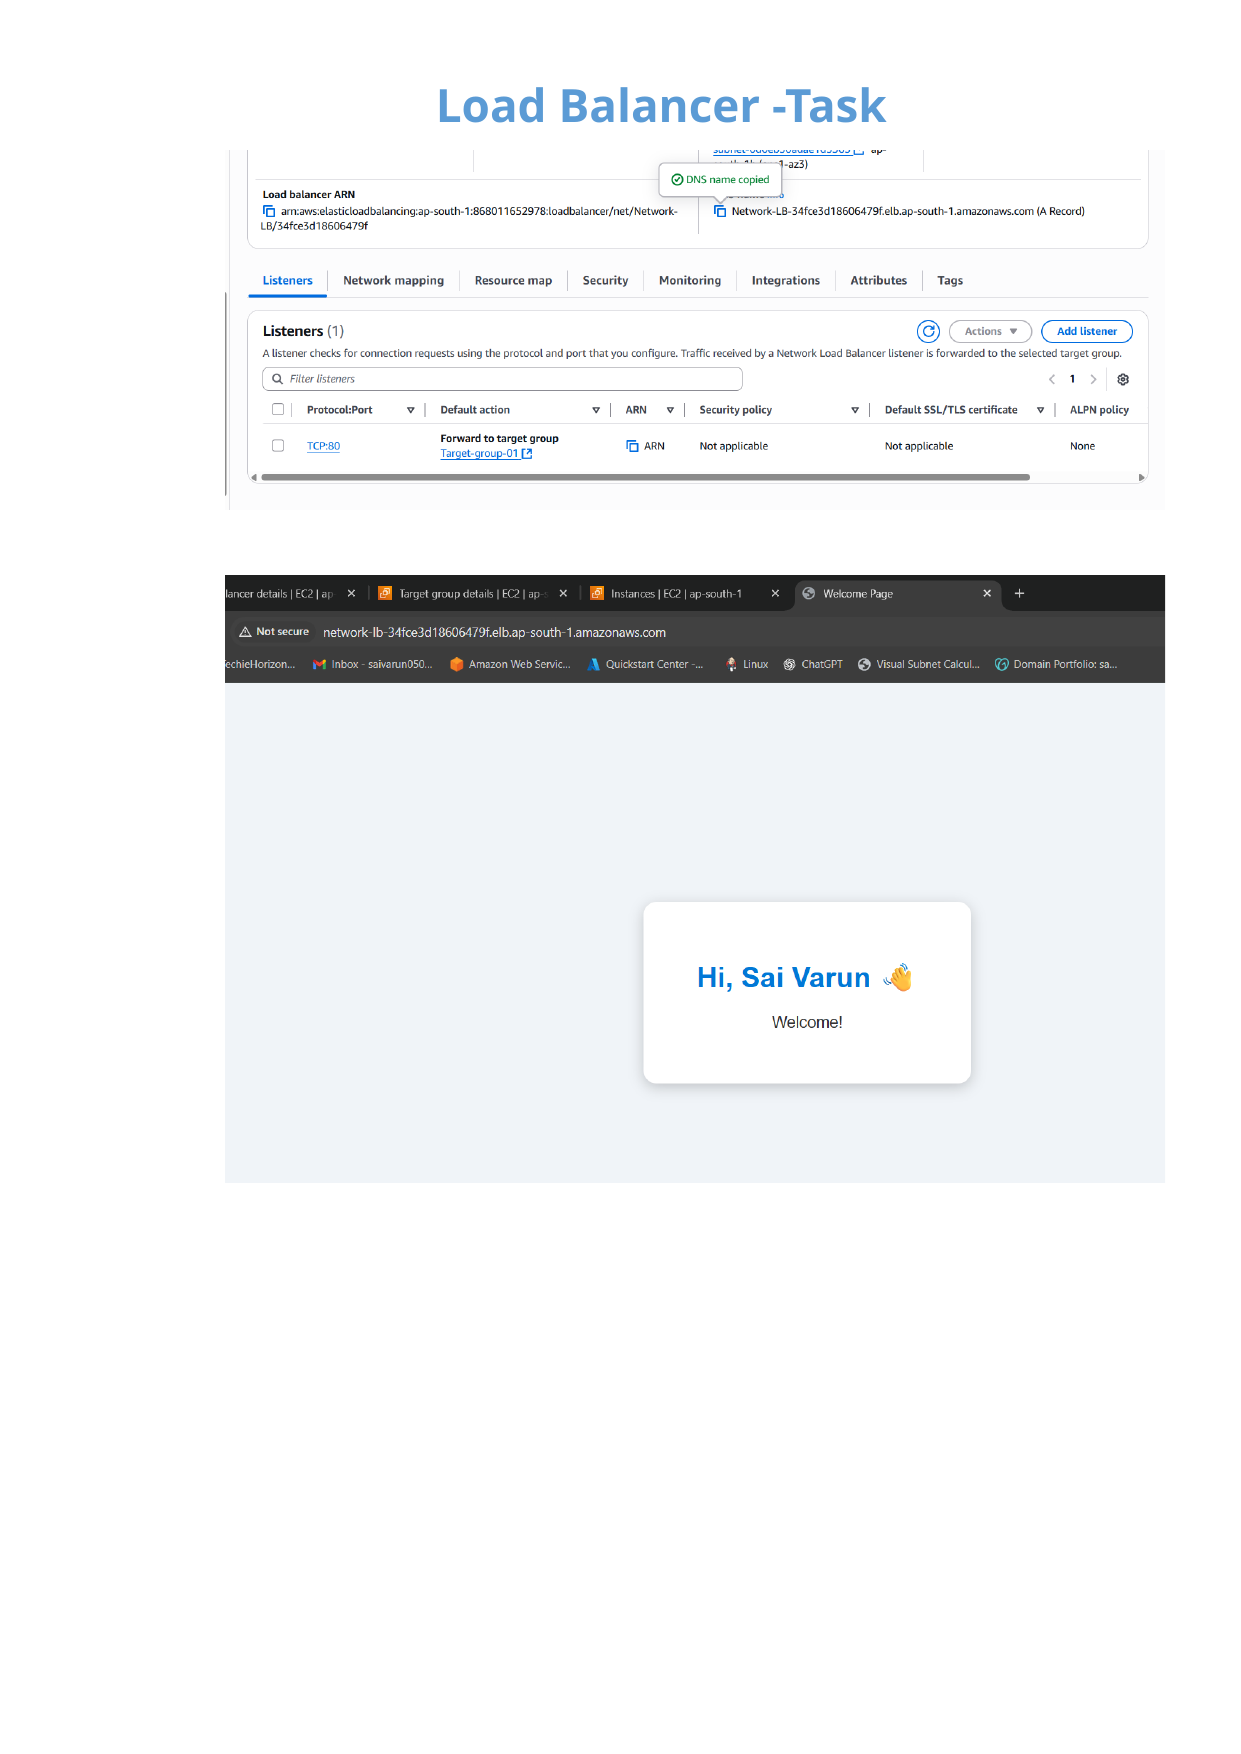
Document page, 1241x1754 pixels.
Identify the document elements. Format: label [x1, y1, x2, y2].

picture [225, 575, 1166, 1183]
picture [225, 150, 1166, 510]
